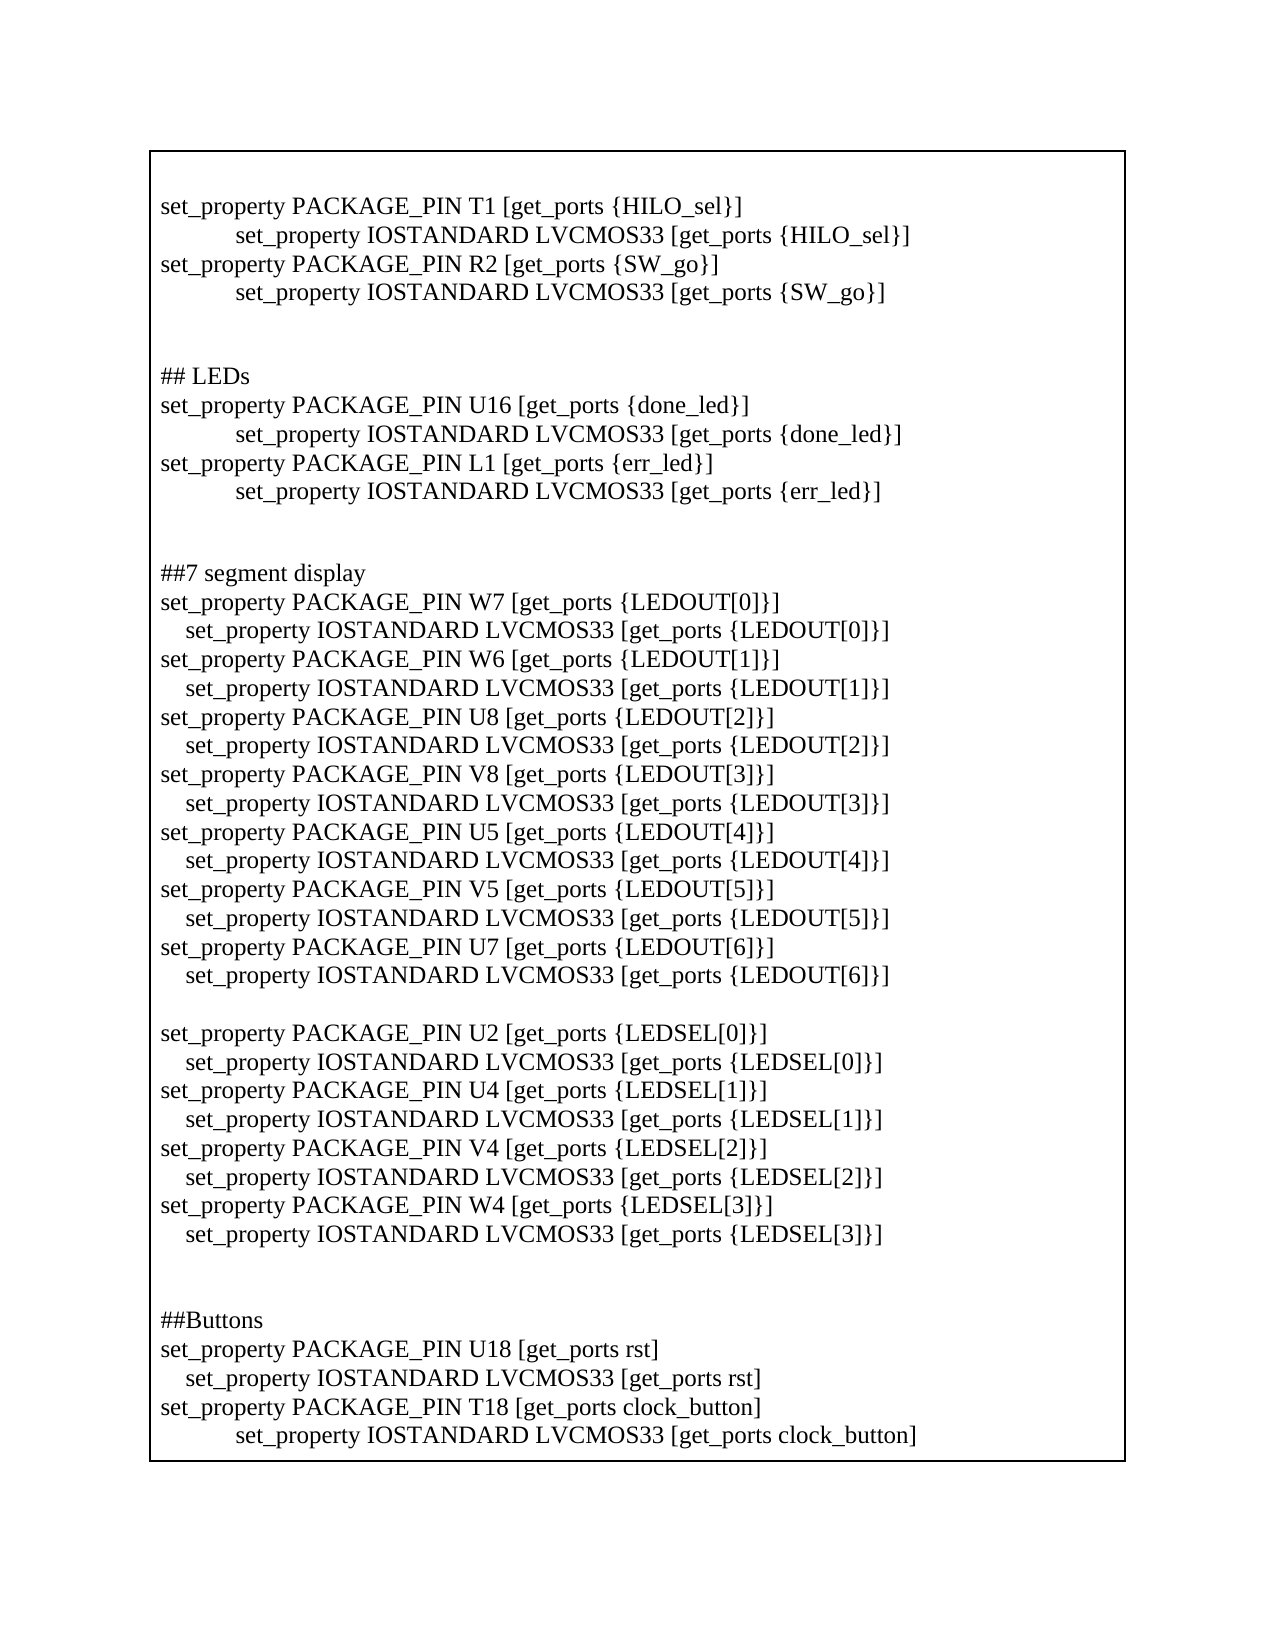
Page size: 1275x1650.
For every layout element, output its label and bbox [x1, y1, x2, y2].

table_cell [151, 152, 1124, 1459]
